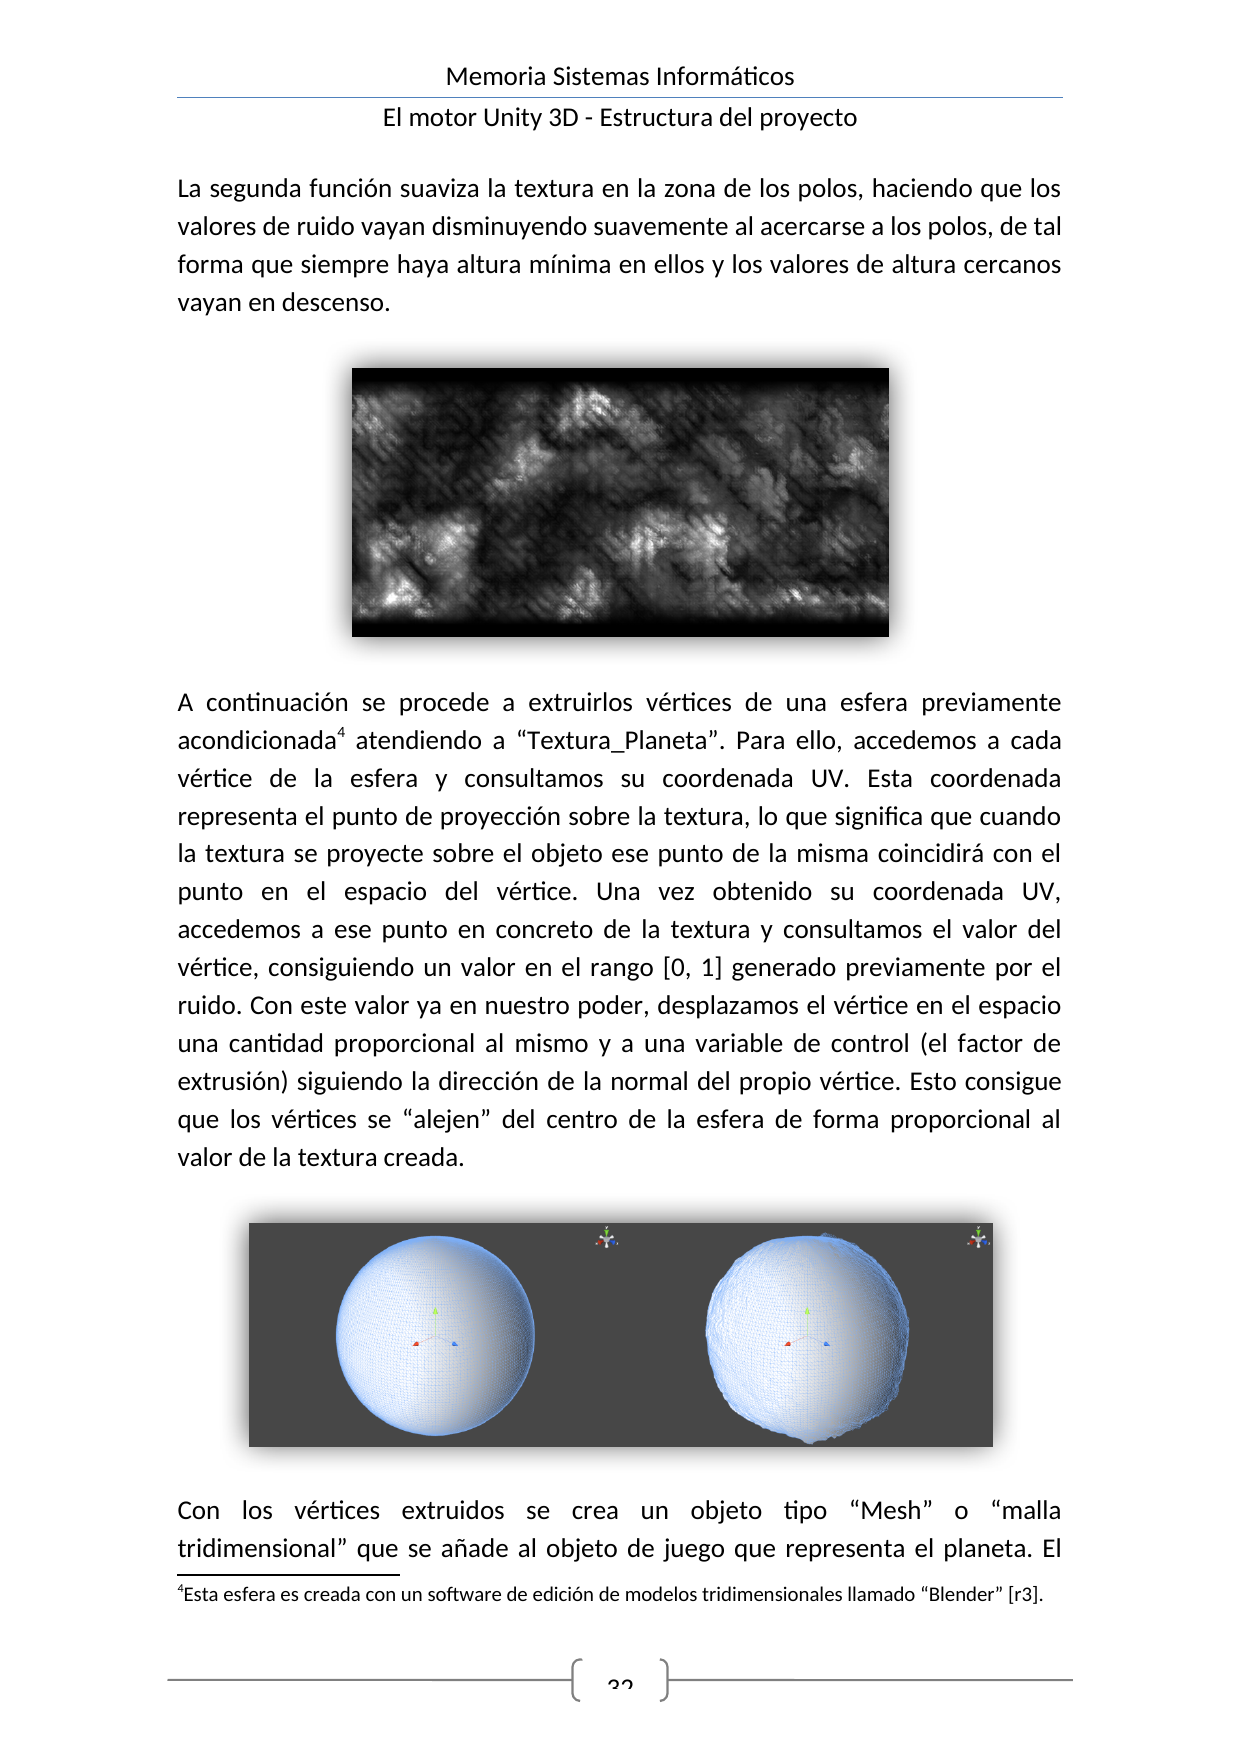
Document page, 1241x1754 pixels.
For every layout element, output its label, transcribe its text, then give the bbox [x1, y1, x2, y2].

picture [352, 368, 889, 637]
text A continuación se procede a extruirlos vértices de una esfera previamente acondicionada atendiendo a “Textura_Planeta”. Para ello, accedemos a cada vértice de la esfera y consultamos su coordenada UV. Esta coordenada representa el punto de proyección sobre la textura, lo que significa que cuando la textura se proyecte sobre el objeto ese punto de la misma coincidirá con el punto en el espacio del vértice. Una vez obtenido su coordenada UV, accedemos a ese punto en concreto de la textura y consultamos el valor del vértice, consiguiendo un valor en el rango [0, 1] generado previamente por el ruido. Con este valor ya en nuestro poder, desplazamos el vértice en el espacio una cantidad proporcional al mismo y a una variable de control (el factor de extrusión) siguiendo la dirección de la normal del propio vértice. Esto consigue que los vértices se “alejen” del centro de la esfera de forma proporcional al valor de la textura creada. [177, 685, 1063, 1173]
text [177, 1493, 1063, 1564]
text La segunda función suaviza la textura en la zona de los polos, haciendo que los valores de ruido vayan disminuyendo suavemente al acercarse a los polos, de tal forma que siempre haya altura mínima en ellos y los valores de altura cercanos vayan en descenso. [177, 171, 1063, 318]
picture [249, 1223, 993, 1447]
